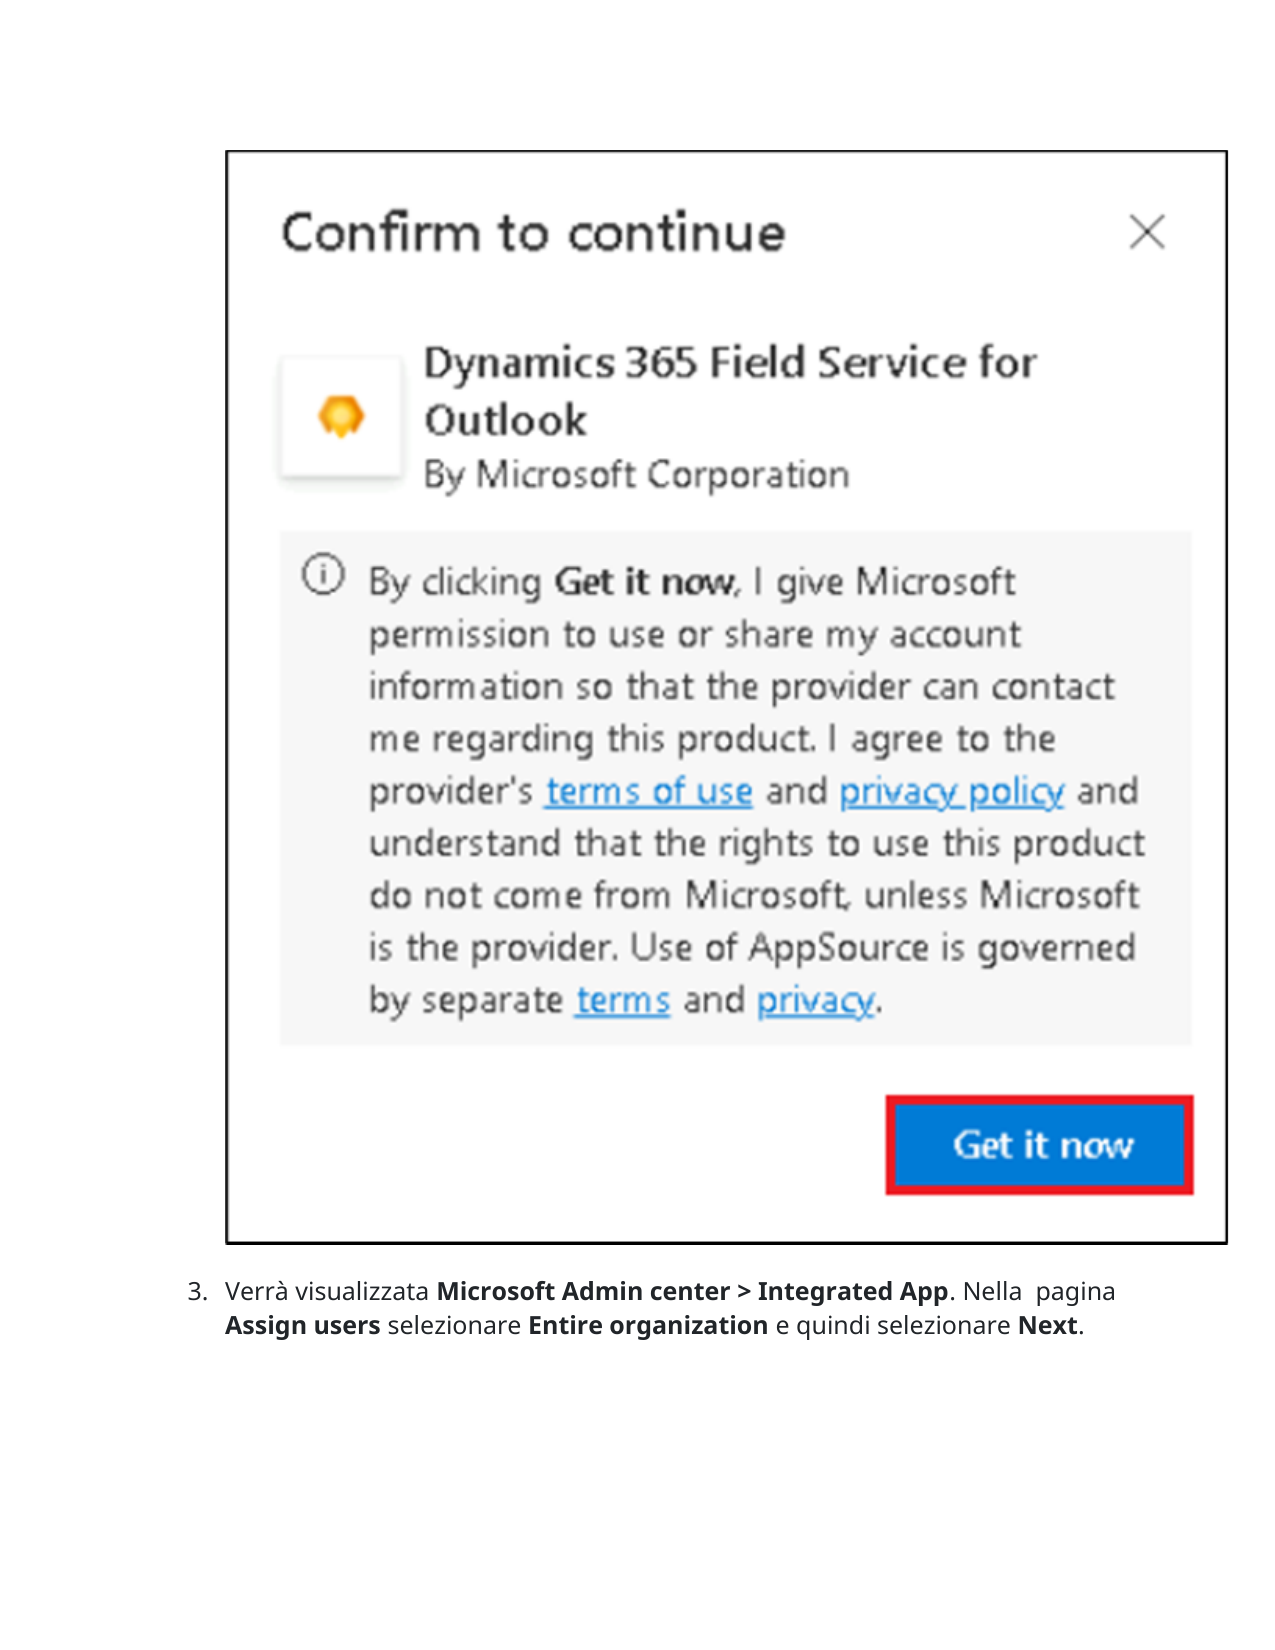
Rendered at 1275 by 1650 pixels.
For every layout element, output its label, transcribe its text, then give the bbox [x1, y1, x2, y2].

list Verrà visualizzata Microsoft Admin center > Integrated App. Nella pagina Assign users selezionare Entire organization e quindi selezionare Next. [187, 1274, 1125, 1342]
picture [225, 150, 1229, 1245]
